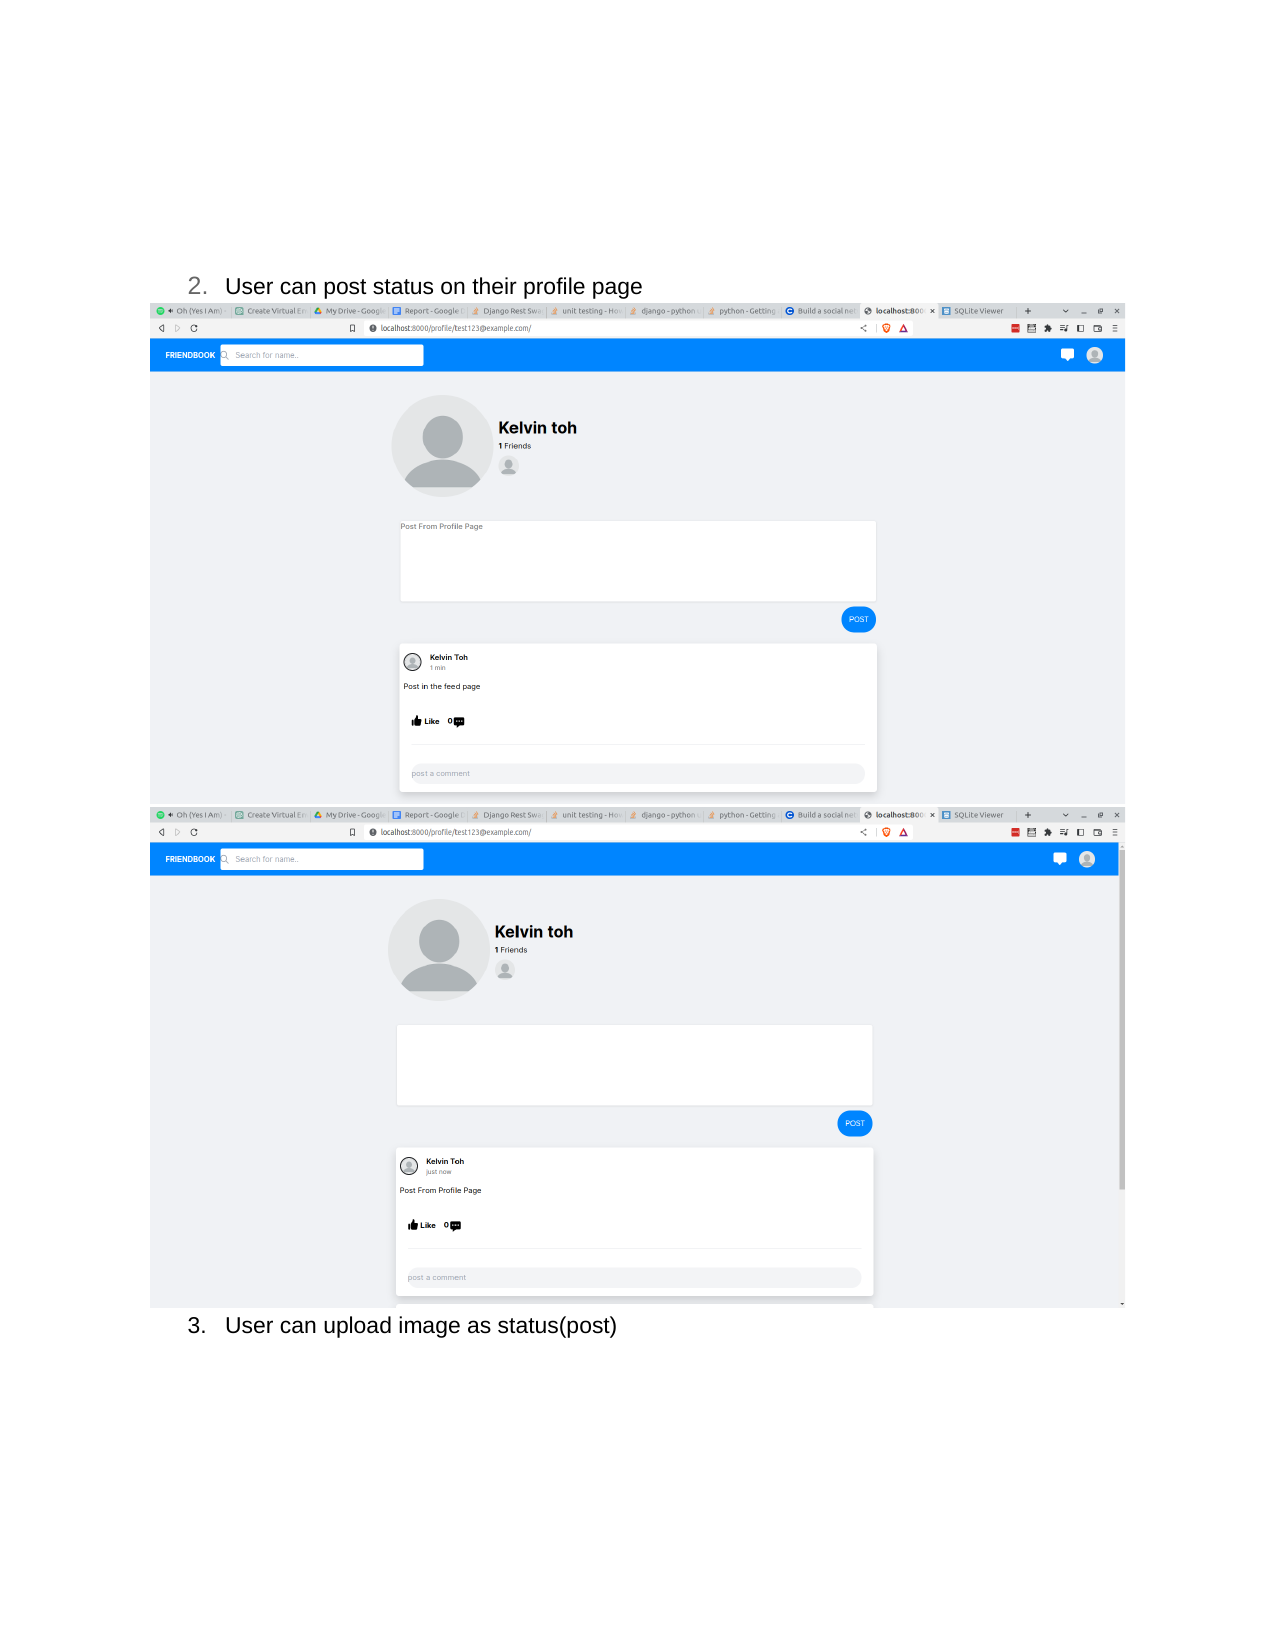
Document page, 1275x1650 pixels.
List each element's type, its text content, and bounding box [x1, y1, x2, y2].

list User can upload image as status(post) [187, 1312, 1125, 1338]
picture [150, 807, 1125, 1308]
picture [150, 303, 1125, 804]
list User can post status on their profile page [187, 271, 1125, 299]
